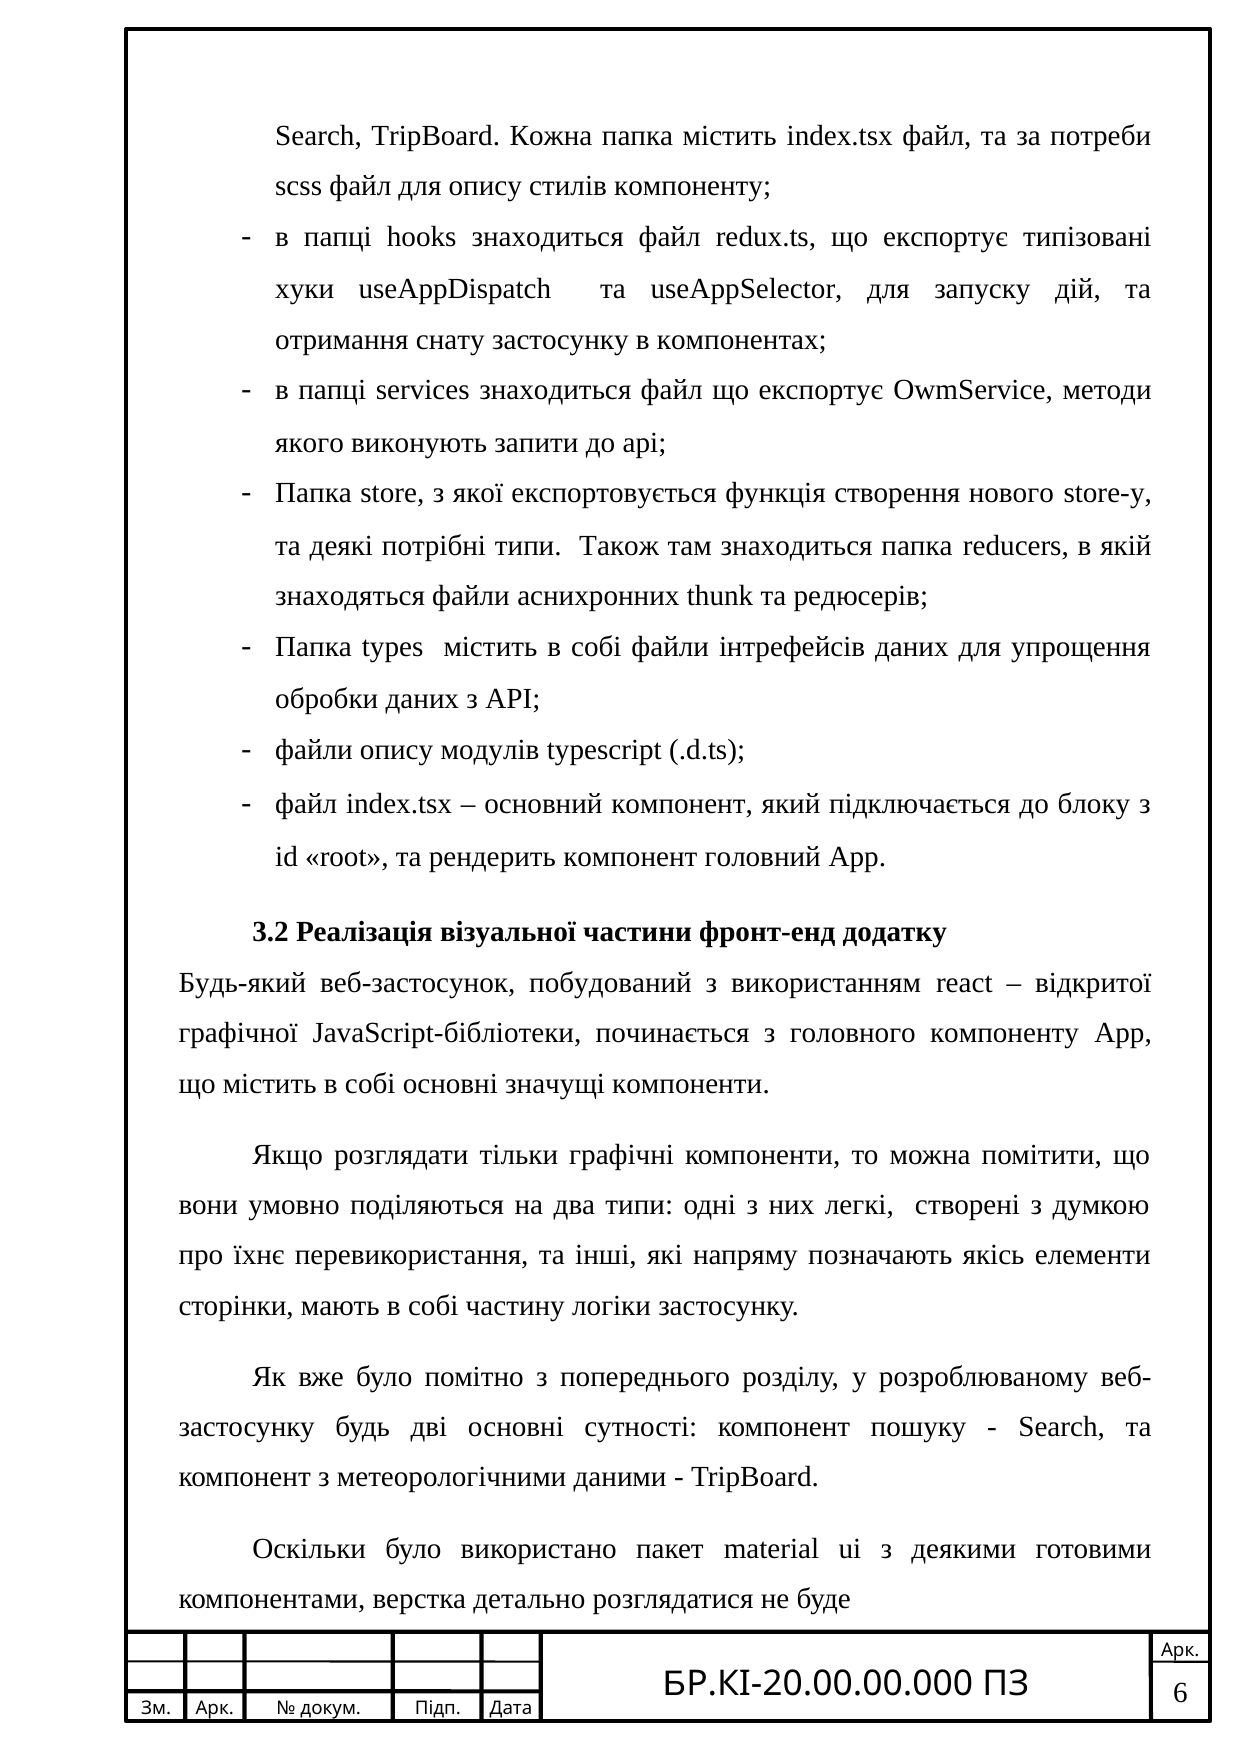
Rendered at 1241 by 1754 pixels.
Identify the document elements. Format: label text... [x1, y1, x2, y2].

list Папка store, з якої експортовується функція створення нового store-у, та деякі потрібні типи. Також там знаходиться папка reducers, в якій знаходяться файли аснихронних thunk та редюсерів; [237, 475, 1152, 612]
text Будь-який веб-застосунок, побудований з використанням react – відкритої графічної JavaScript-бібліотеки, починається з головного компоненту App, що містить в собі основні значущі компоненти. [178, 965, 1152, 1099]
list Папка types містить в собі файли інтрефейсів даних для упрощення обробки даних з API; [237, 629, 1152, 715]
text Оскільки було використано пакет material ui з деякими готовими компонентами, верстка детально розглядатися не буде [178, 1531, 1152, 1614]
list файли опису модулів typescript (.d.ts); [237, 732, 1152, 768]
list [237, 118, 1152, 202]
list в папці hooks знаходиться файл redux.ts, що експортує типізовані хуки useAppDispatch та useAppSelector, для запуску дій, та отримання снату застосунку в компонентах; [237, 219, 1152, 355]
list файл index.tsx – основний компонент, який підключається до блоку з id «root», та рендерить компонент головний App. [237, 786, 1152, 872]
text Якщо розглядати тільки графічні компоненти, то можна помітити, що вони умовно поділяються на два типи: одні з них легкі, створені з думкою про їхнє перевикористання, та інші, які напряму позначають якісь елементи сторінки, мають в собі частину логіки застосунку. [178, 1137, 1152, 1321]
text Як вже було помітно з попереднього розділу, у розроблюваному веб-застосунку будь дві основні сутності: компонент пошуку - Search, та компонент з метеорологічними даними - TripBoard. [178, 1359, 1152, 1493]
subtitle 3.2 Реалізація візуальної частини фронт-енд додатку [252, 914, 1152, 948]
list в папці services знаходиться файл що експортує OwmService, методи якого виконують запити до api; [237, 372, 1152, 458]
